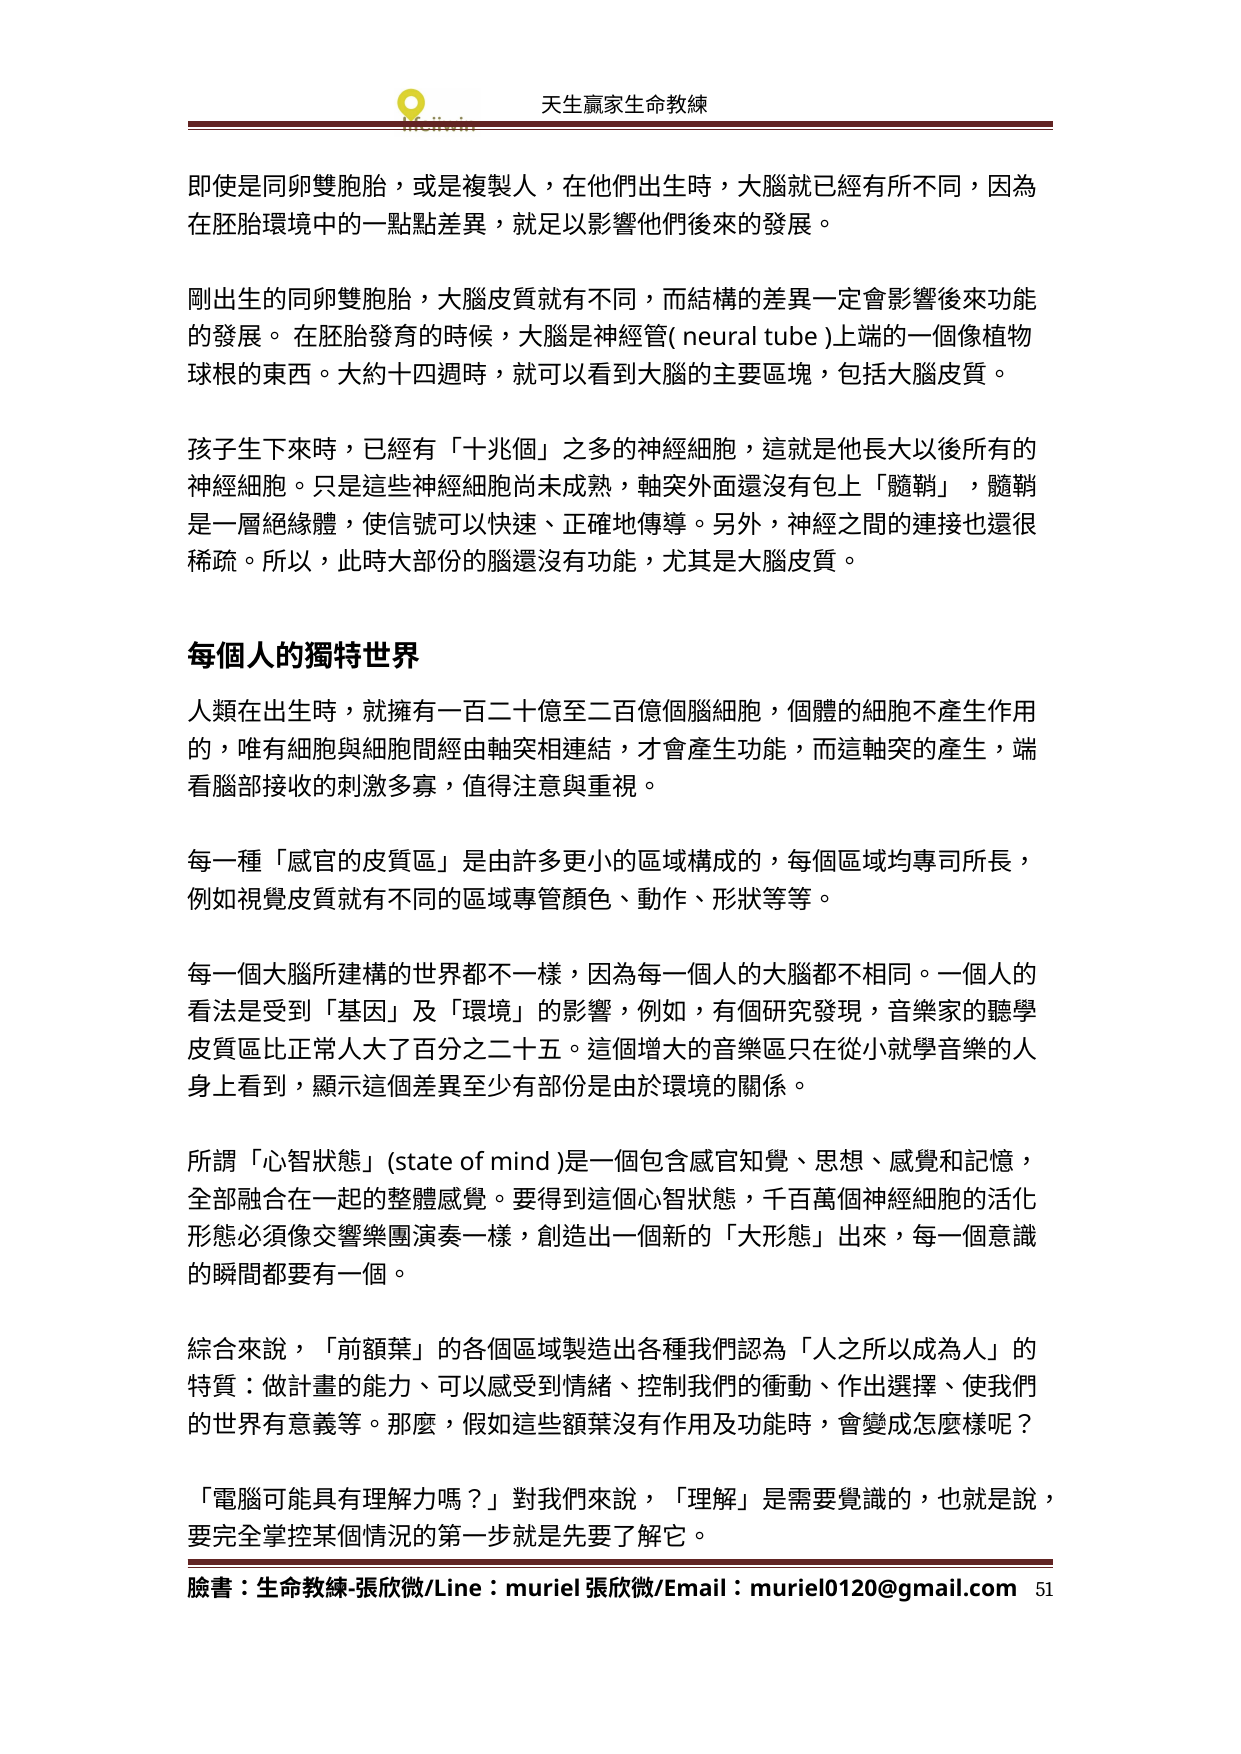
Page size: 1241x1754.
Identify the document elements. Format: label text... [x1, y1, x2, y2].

text 每個人的獨特世界 [187, 616, 1053, 691]
text 所謂「心智狀態」(state of mind )是一個包含感官知覺、思想、感覺和記憶，全部融合在一起的整體感覺。要得到這個心智狀態，千百萬個神經細胞的活化形態必須像交響樂團演奏一樣，創造出一個新的「大形態」出來，每一個意識的瞬間都要有一個。 [187, 1141, 1053, 1291]
text 「電腦可能具有理解力嗎？」對我們來說，「理解」是需要覺識的，也就是說，要完全掌控某個情況的第一步就是先要了解它。 [187, 1478, 1053, 1553]
text 即使是同卵雙胞胎，或是複製人，在他們出生時，大腦就已經有所不同，因為在胚胎環境中的一點點差異，就足以影響他們後來的發展。 [187, 166, 1053, 241]
text 每一個大腦所建構的世界都不一樣，因為每一個人的大腦都不相同。一個人的看法是受到「基因」及「環境」的影響，例如，有個研究發現，音樂家的聽學皮質區比正常人大了百分之二十五。這個增大的音樂區只在從小就學音樂的人身上看到，顯示這個差異至少有部份是由於環境的關係。 [187, 953, 1053, 1103]
text 剛出生的同卵雙胞胎，大腦皮質就有不同，而結構的差異一定會影響後來功能的發展。 在胚胎發育的時候，大腦是神經管( neural tube )上端的一個像植物球根的東西。大約十四週時，就可以看到大腦的主要區塊，包括大腦皮質。 [187, 278, 1053, 391]
text 人類在出生時，就擁有一百二十億至二百億個腦細胞，個體的細胞不產生作用的，唯有細胞與細胞間經由軸突相連結，才會產生功能，而這軸突的產生，端看腦部接收的刺激多寡，值得注意與重視。 [187, 691, 1053, 803]
picture [393, 130, 482, 137]
picture [393, 88, 482, 121]
text 孩子生下來時，已經有「十兆個」之多的神經細胞，這就是他長大以後所有的神經細胞。只是這些神經細胞尚未成熟，軸突外面還沒有包上「髓鞘」，髓鞘是一層絕緣體，使信號可以快速、正確地傳導。另外，神經之間的連接也還很稀疏。所以，此時大部份的腦還沒有功能，尤其是大腦皮質。 [187, 428, 1053, 578]
text 每一種「感官的皮質區」是由許多更小的區域構成的，每個區域均專司所長，例如視覺皮質就有不同的區域專管顏色、動作、形狀等等。 [187, 841, 1053, 916]
text 綜合來說，「前額葉」的各個區域製造出各種我們認為「人之所以成為人」的特質：做計畫的能力、可以感受到情緒、控制我們的衝動、作出選擇、使我們的世界有意義等。那麼，假如這些額葉沒有作用及功能時，會變成怎麼樣呢？ [187, 1328, 1053, 1441]
